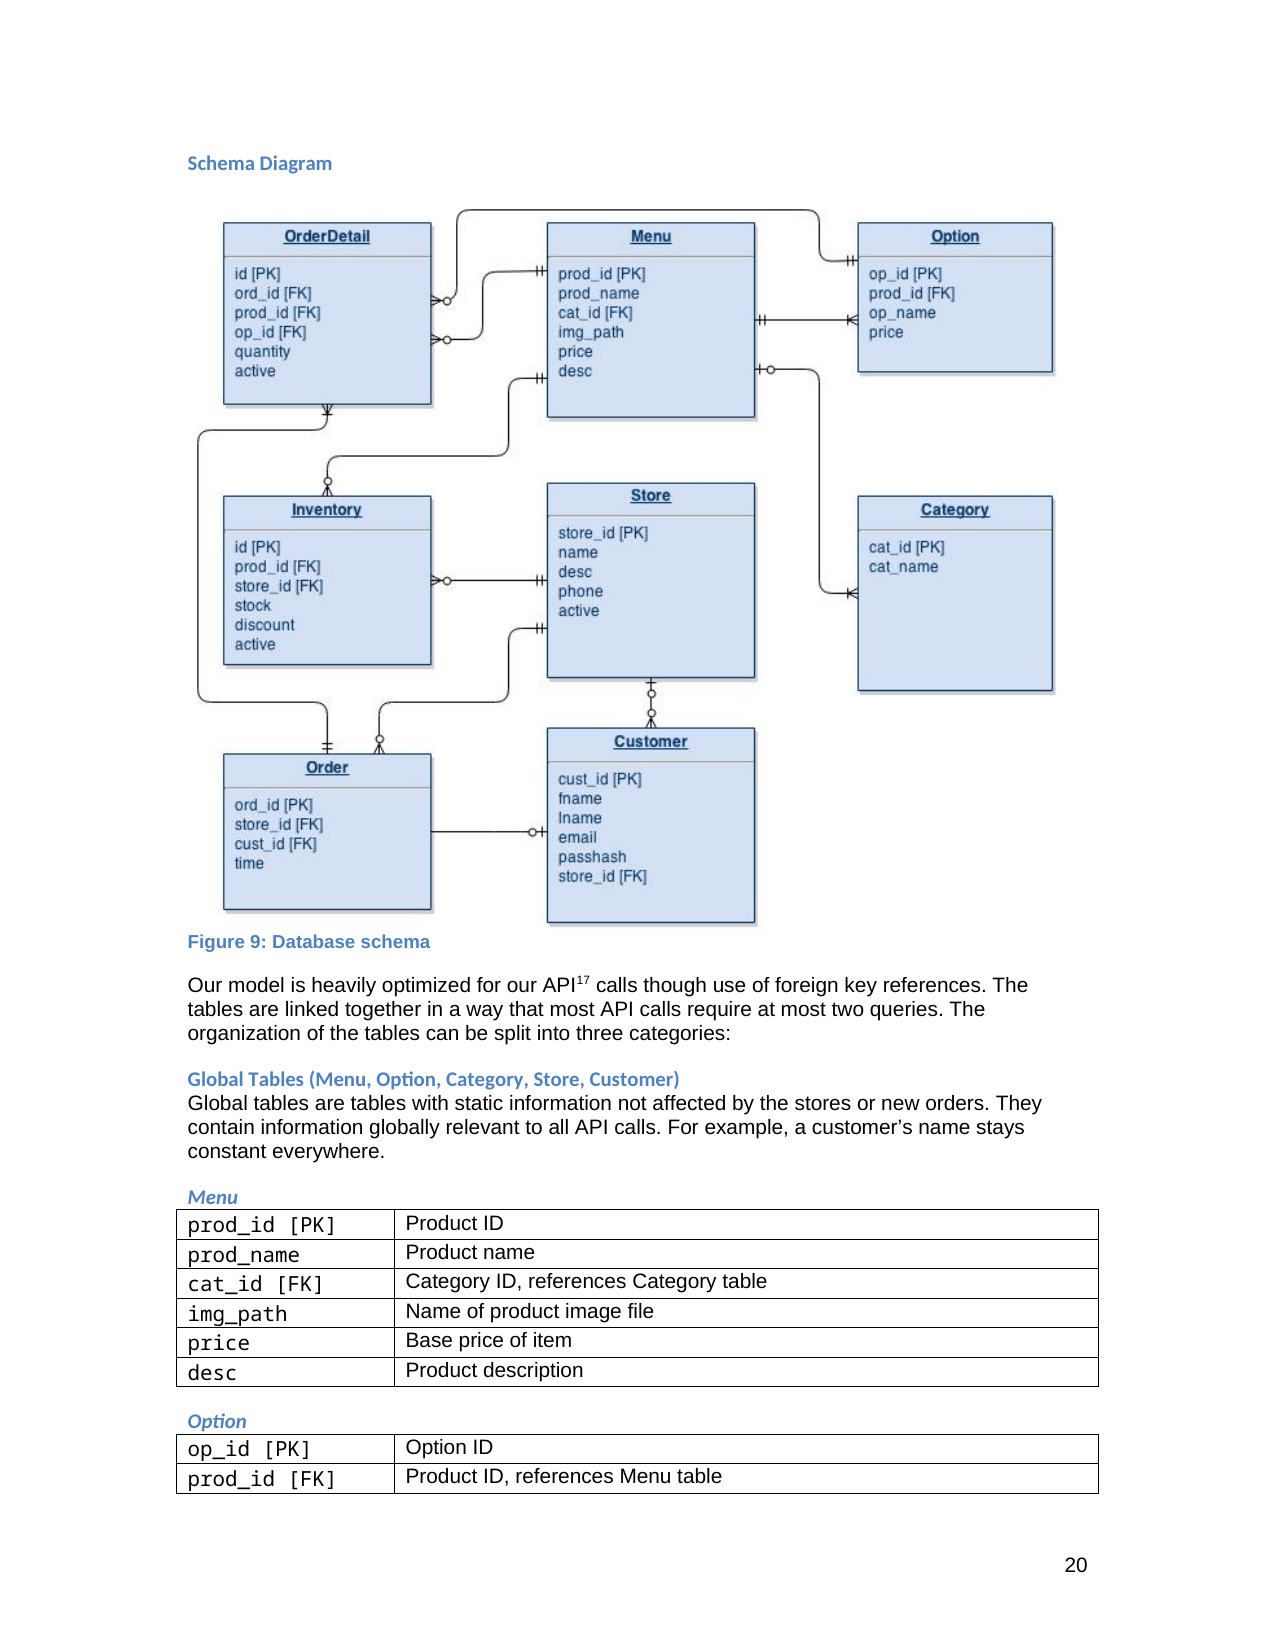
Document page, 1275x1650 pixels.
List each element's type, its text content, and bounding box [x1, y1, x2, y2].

text Global tables are tables with static information not affected by the stores or new orders. They contain information globally relevant to all API calls. For example, a customer’s name stays constant everywhere. [187, 1091, 1087, 1163]
table_cell Product ID, references Menu table [395, 1464, 1098, 1492]
subtitle Option [187, 1408, 1087, 1433]
table_cell img_path [177, 1299, 394, 1327]
subtitle Schema Diagram [187, 150, 1087, 175]
table_cell Category ID, references Category table [395, 1269, 1098, 1298]
table_cell cat_id [FK] [177, 1269, 394, 1298]
table_cell Product description [395, 1358, 1098, 1386]
subtitle Menu [187, 1184, 1087, 1209]
table_cell price [177, 1328, 394, 1357]
table_cell prod_name [177, 1240, 394, 1268]
table_cell Product name [395, 1240, 1098, 1268]
table_header prod_id [PK] [177, 1210, 394, 1239]
table_header Product ID [395, 1210, 1098, 1239]
table_cell Base price of item [395, 1328, 1098, 1357]
table_header Option ID [395, 1435, 1098, 1463]
picture [187, 199, 1057, 931]
table_cell prod_id [FK] [177, 1464, 394, 1492]
text Our model is heavily optimized for our API17 calls though use of foreign key references. The tables are linked together in a way that most API calls require at most two queries. The organization of the tables can be split into three categories: [187, 973, 1087, 1045]
subtitle Global Tables (Menu, Option, Category, Store, Customer) [187, 1066, 1087, 1091]
table_cell desc [177, 1358, 394, 1386]
table_cell Name of product image file [395, 1299, 1098, 1327]
table_header op_id [PK] [177, 1435, 394, 1463]
